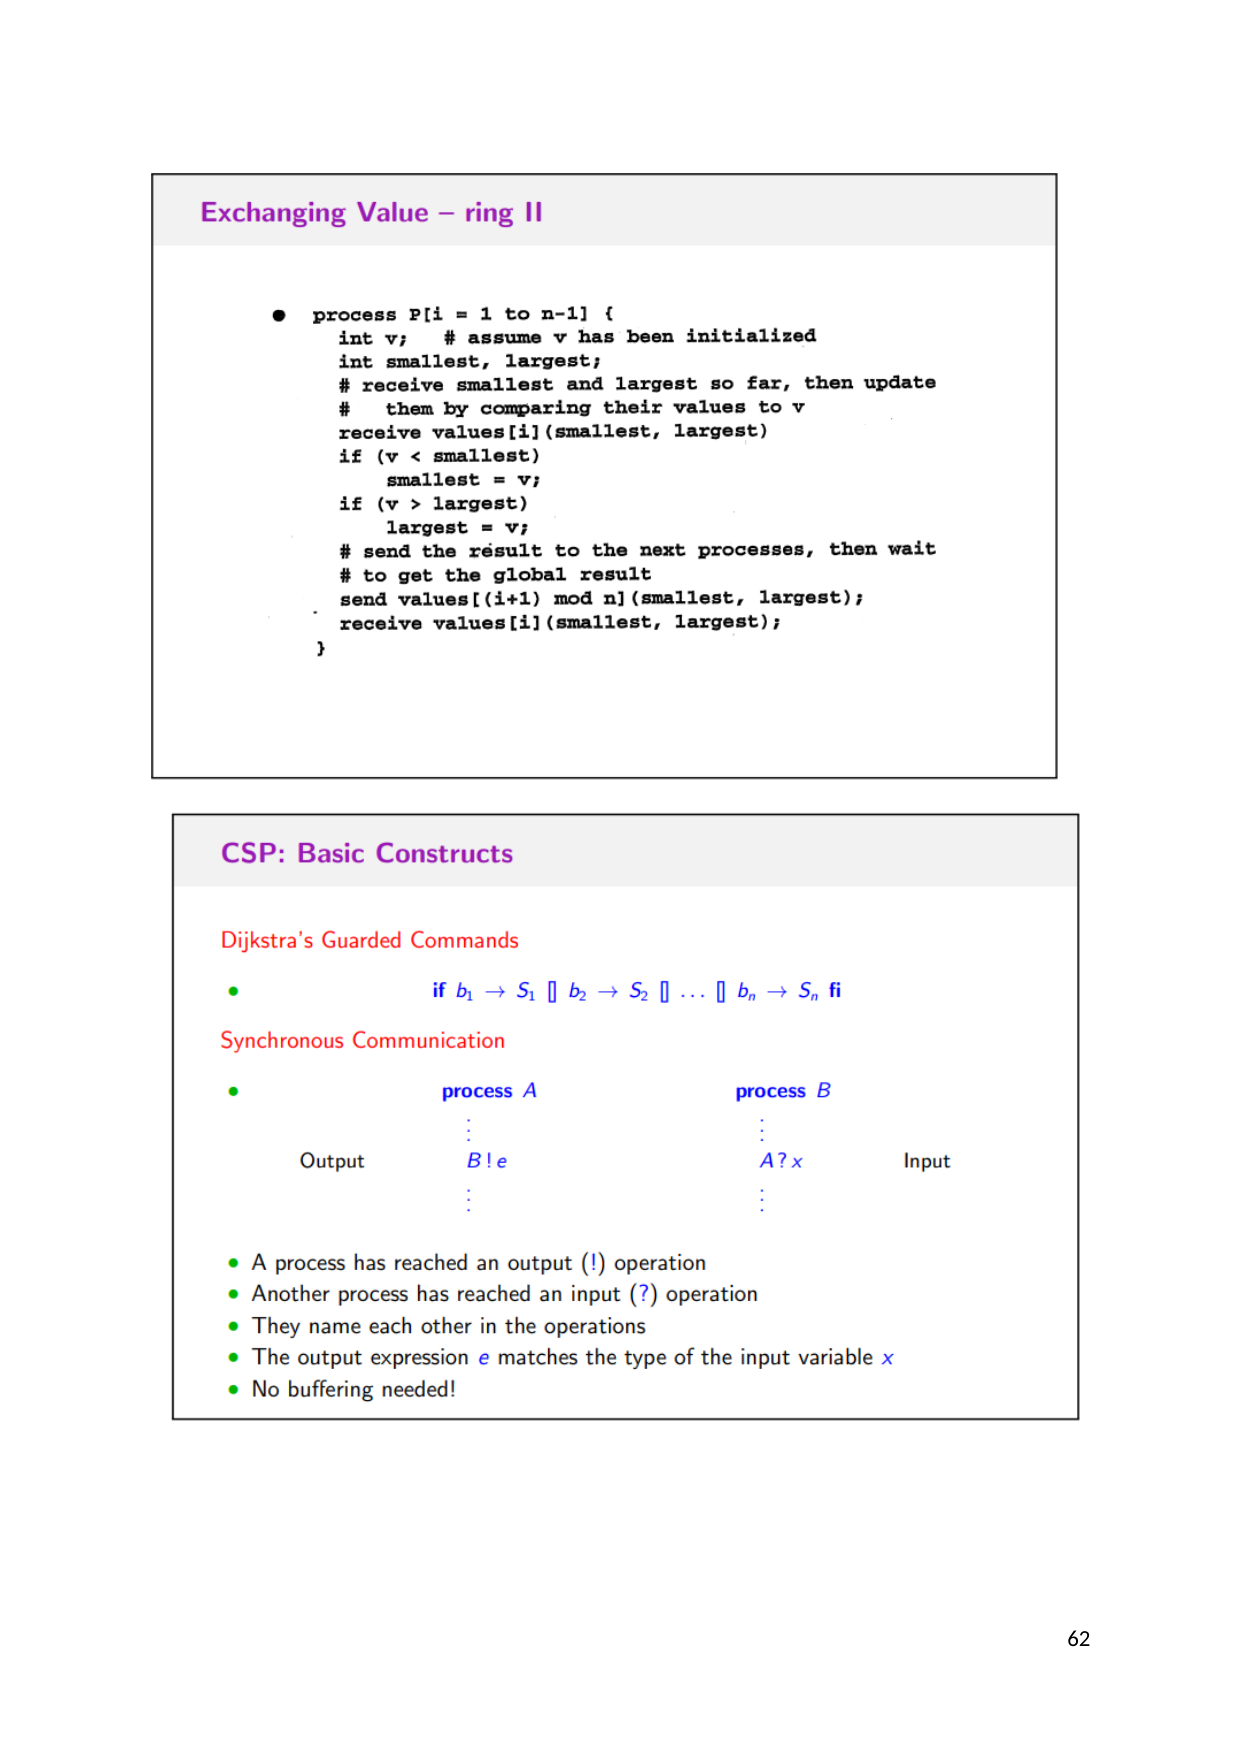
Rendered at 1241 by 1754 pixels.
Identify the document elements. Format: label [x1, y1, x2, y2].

picture [150, 798, 1091, 1430]
picture [150, 150, 1091, 791]
